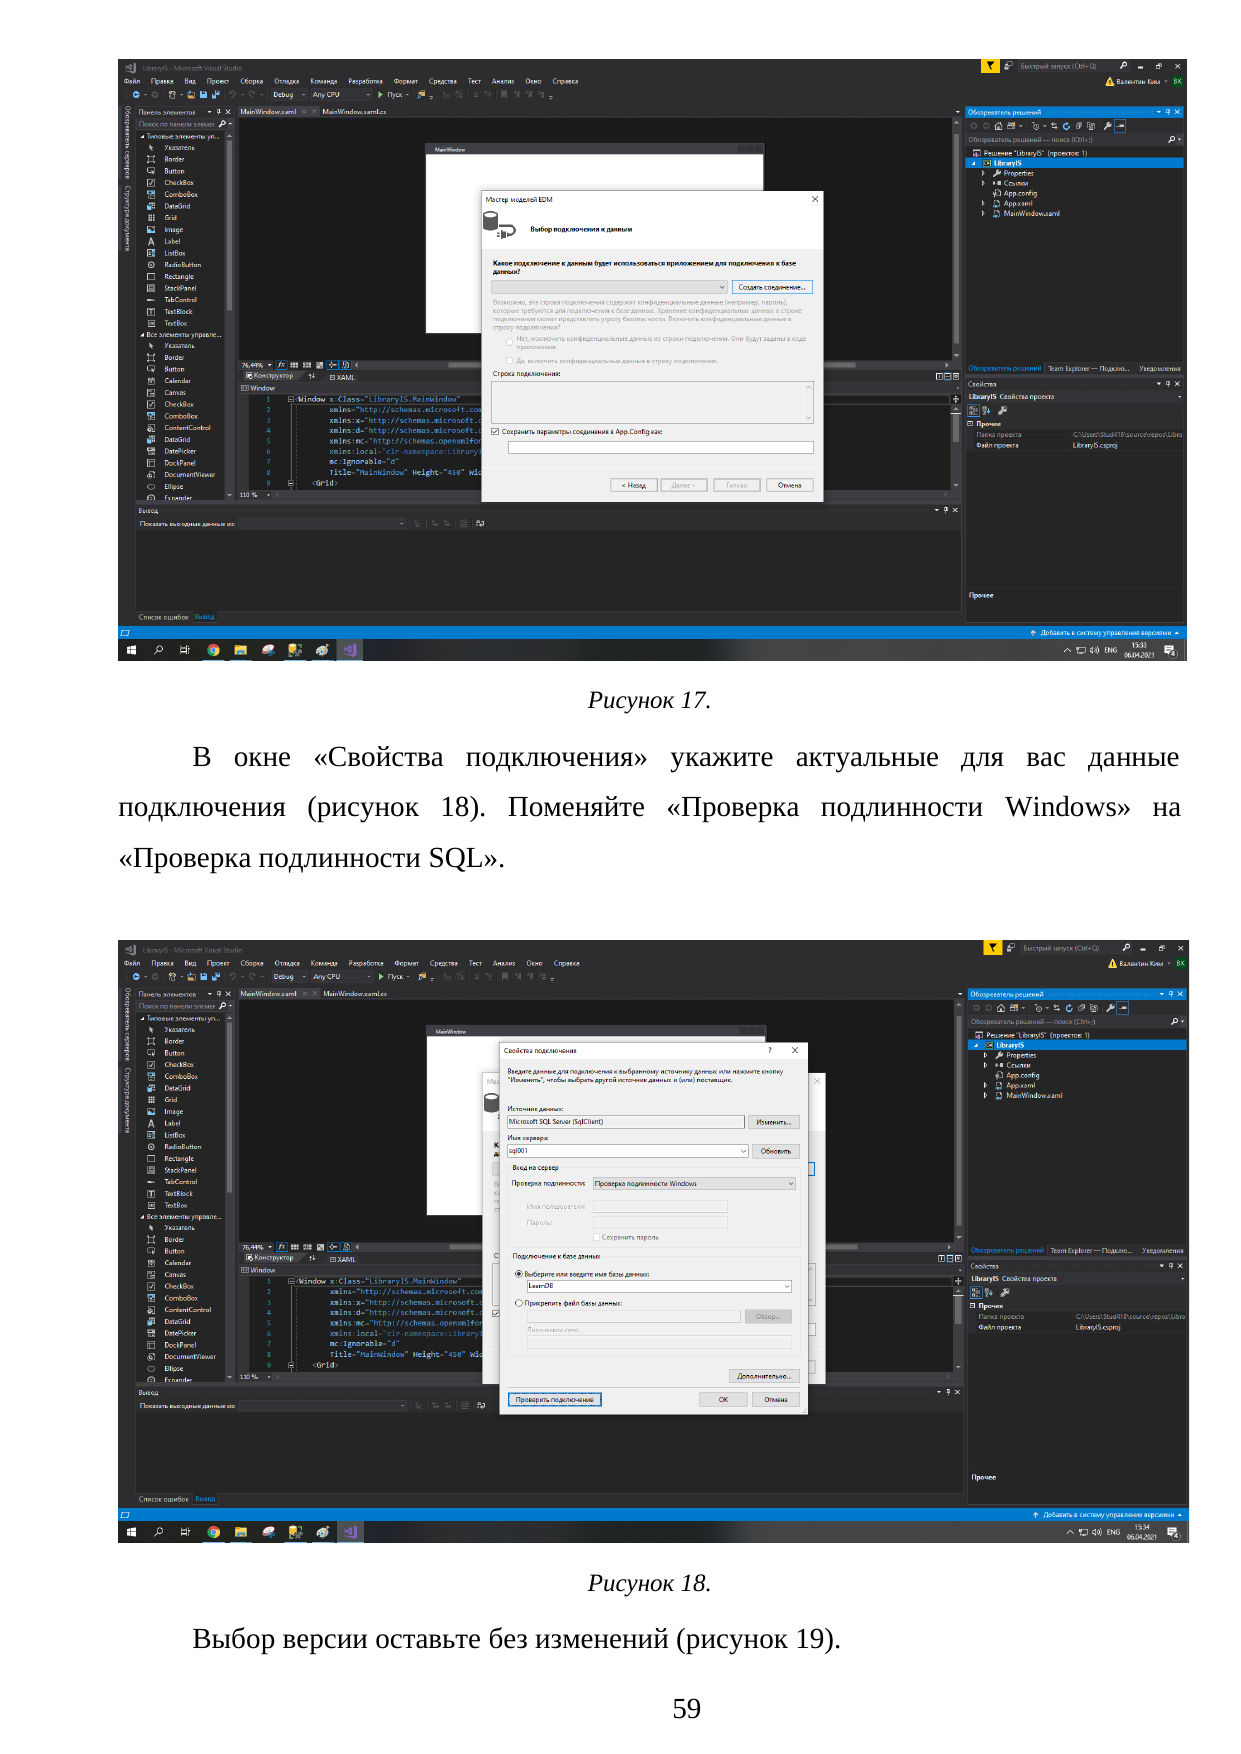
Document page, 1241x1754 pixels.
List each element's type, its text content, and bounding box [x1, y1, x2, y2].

text Рисунок 18. [118, 1568, 1181, 1596]
picture [118, 940, 1190, 1543]
text Рисунок 17. [118, 685, 1181, 714]
text Выбор версии оставьте без изменений (рисунок 19). [118, 1622, 1181, 1655]
text В окне «Свойства подключения» укажите актуальные для вас данные подключения (рисунок 18). Поменяйте «Проверка подлинности Windows» на «Проверка подлинности SQL». [118, 739, 1181, 873]
picture [118, 59, 1187, 661]
